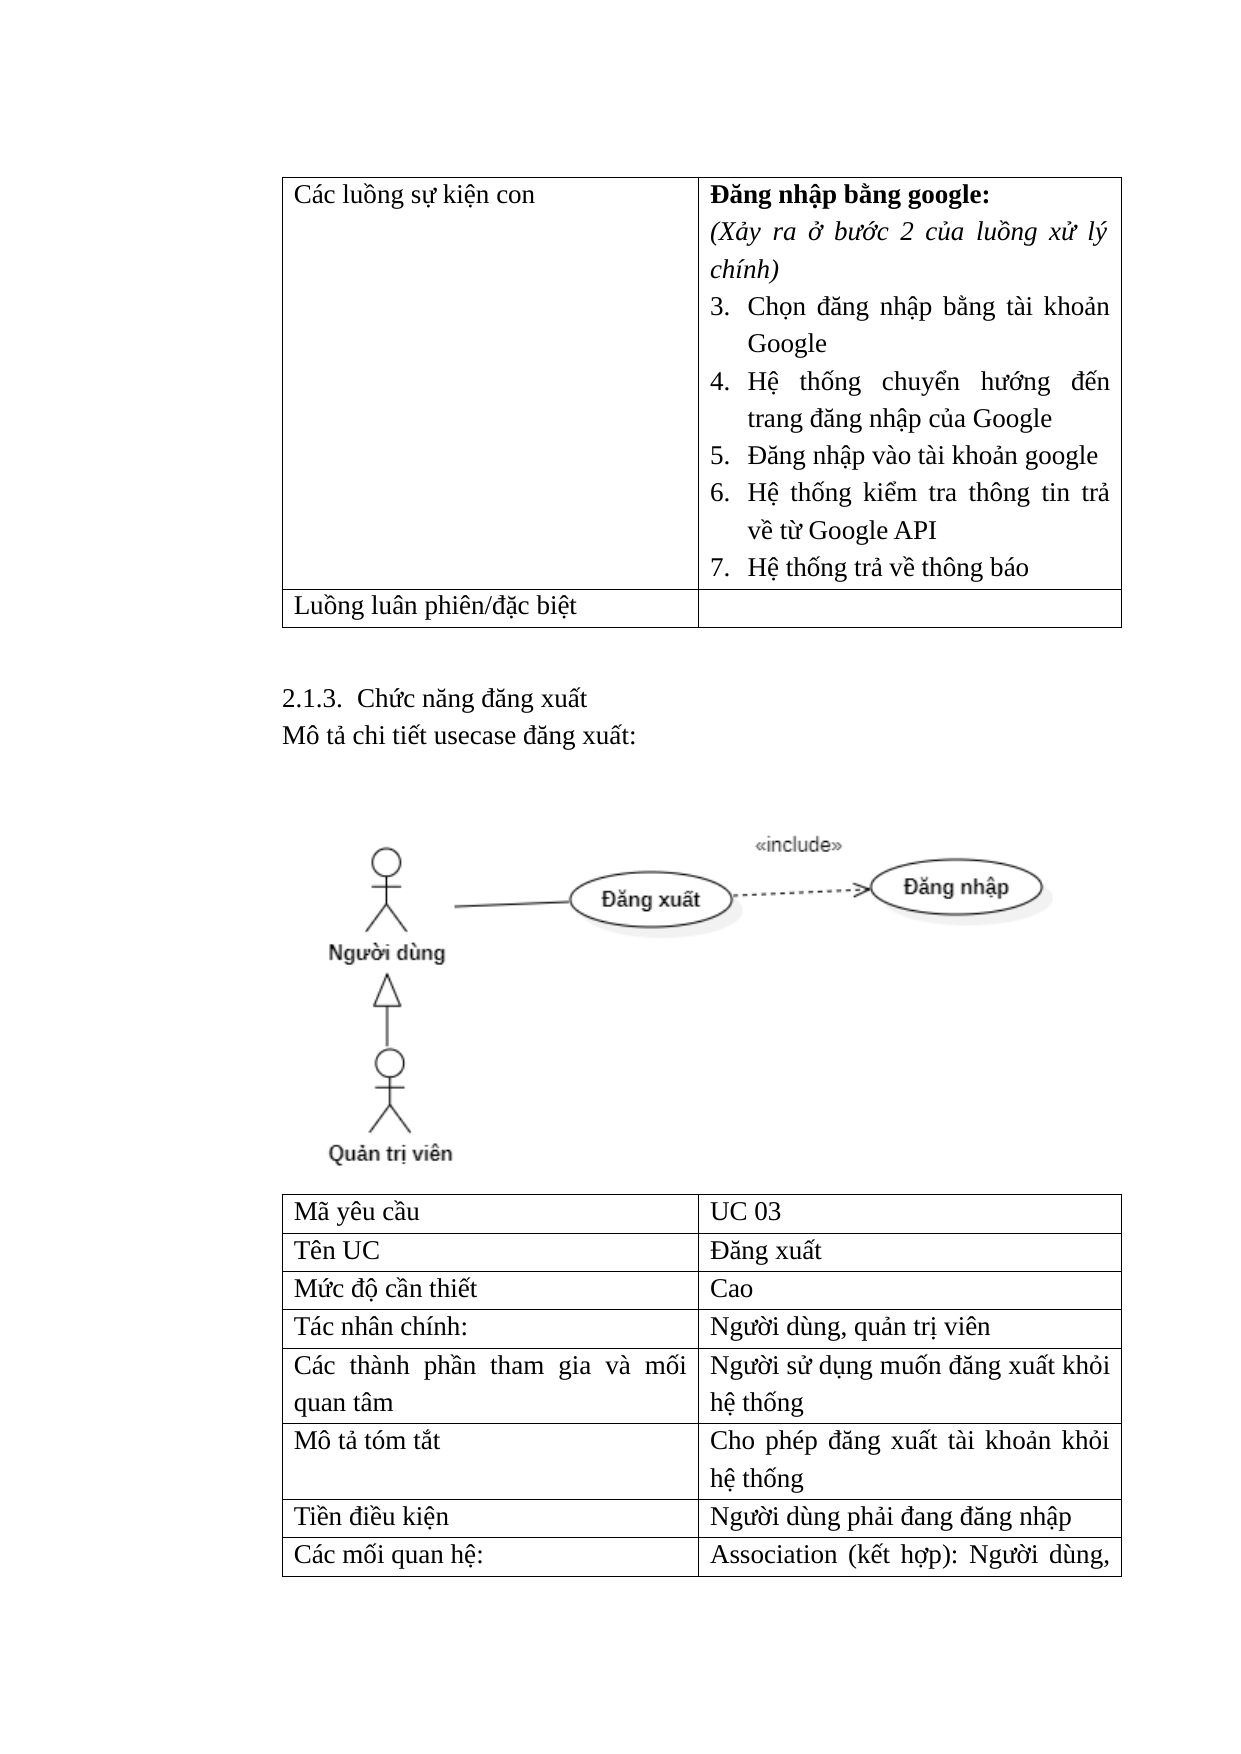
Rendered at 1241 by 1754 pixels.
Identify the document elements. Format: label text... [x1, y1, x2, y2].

table_cell Người dùng, quản trị viên [699, 1310, 1121, 1348]
table_cell Đăng nhập bằng google: (Xảy ra ở bước 2 của luồng xử lý chính) Chọn đăng nhập bằng tài khoản Google Hệ thống chuyển hướng đến trang đăng nhập của Google Đăng nhập vào tài khoản google Hệ thống kiểm tra thông tin trả về từ Google API Hệ thống trả về thông báo [699, 178, 1121, 588]
subtitle Chức năng đăng xuất [282, 682, 1122, 713]
table_cell Người sử dụng muốn đăng xuất khỏi hệ thống [699, 1349, 1121, 1423]
table_cell Các thành phần tham gia và mối quan tâm [283, 1349, 698, 1423]
table_cell Tên UC [283, 1234, 698, 1271]
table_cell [699, 1538, 1121, 1576]
table_cell Cao [699, 1272, 1121, 1309]
table_cell [699, 590, 1121, 627]
table_cell Các luồng sự kiện con [283, 178, 698, 588]
table_cell Mô tả tóm tắt [283, 1424, 698, 1499]
table_header UC 03 [699, 1195, 1121, 1233]
table_cell Luồng luân phiên/đặc biệt [283, 590, 698, 627]
table_cell Đăng xuất [699, 1234, 1121, 1271]
text Mô tả chi tiết usecase đăng xuất: [282, 719, 1122, 750]
table_header Mã yêu cầu [283, 1195, 698, 1233]
table_cell Các mối quan hệ: [283, 1538, 698, 1576]
picture [281, 773, 1089, 1172]
table_cell Tiền điều kiện [283, 1500, 698, 1537]
table_cell Tác nhân chính: [283, 1310, 698, 1348]
table_cell Người dùng phải đang đăng nhập [699, 1500, 1121, 1537]
table_cell Cho phép đăng xuất tài khoản khỏi hệ thống [699, 1424, 1121, 1499]
table_cell Mức độ cần thiết [283, 1272, 698, 1309]
